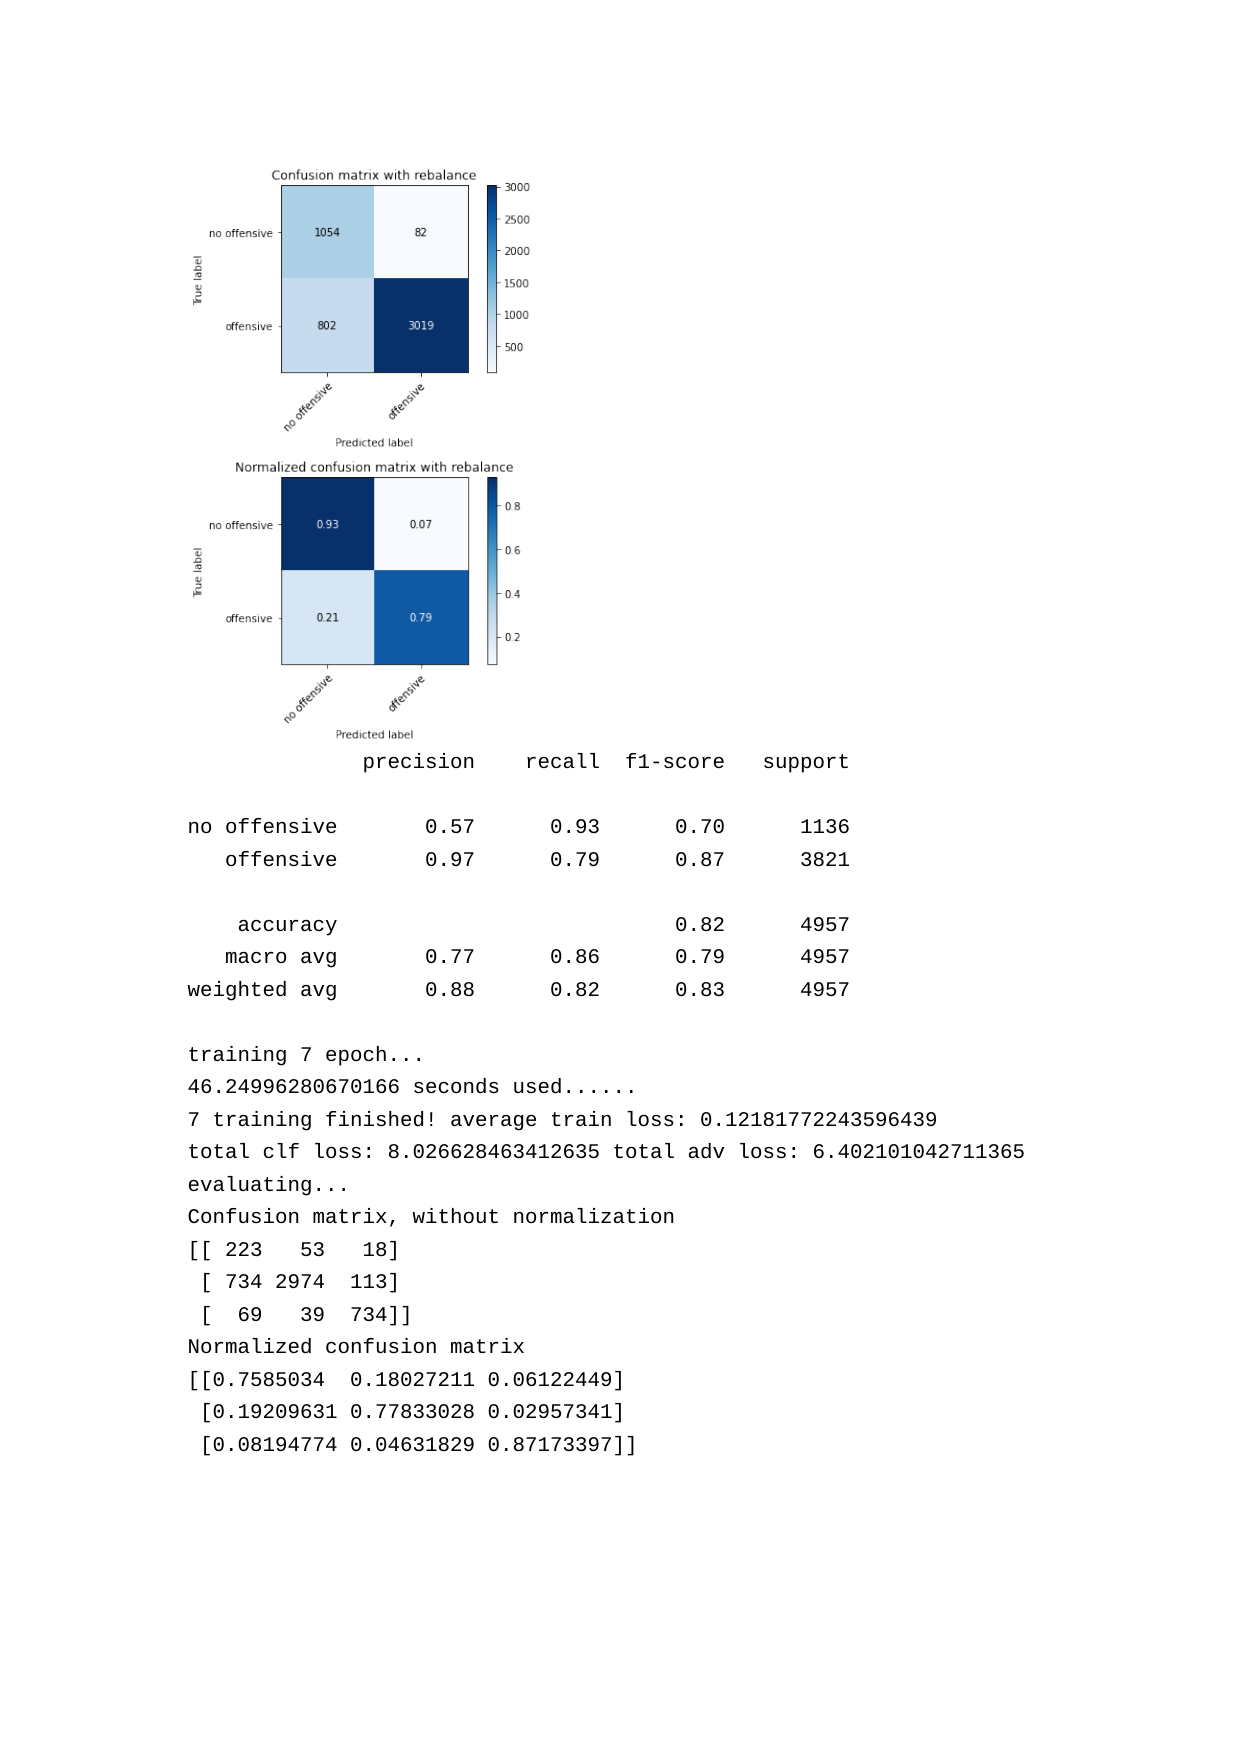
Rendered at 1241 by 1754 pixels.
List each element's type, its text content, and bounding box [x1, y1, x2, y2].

text [ 734 2974 113] [187, 1267, 1053, 1299]
text Confusion matrix, without normalization [187, 1202, 1053, 1234]
text [0.08194774 0.04631829 0.87173397]] [187, 1429, 1053, 1462]
text accuracy 0.82 4957 [187, 909, 1053, 942]
text macro avg 0.77 0.86 0.79 4957 [187, 942, 1053, 974]
text Normalized confusion matrix [187, 1332, 1053, 1364]
text [[0.7585034 0.18027211 0.06122449] [187, 1364, 1053, 1397]
text training 7 epoch... [187, 1039, 1053, 1072]
text 46.24996280670166 seconds used...... [187, 1072, 1053, 1104]
text precision recall f1-score support [187, 747, 1053, 779]
text evaluating... [187, 1169, 1053, 1202]
text total clf loss: 8.026628463412635 total adv loss: 6.402101042711365 [187, 1137, 1053, 1169]
picture [187, 162, 538, 747]
text [0.19209631 0.77833028 0.02957341] [187, 1397, 1053, 1429]
text [[ 223 53 18] [187, 1234, 1053, 1267]
text 7 training finished! average train loss: 0.12181772243596439 [187, 1104, 1053, 1137]
text weighted avg 0.88 0.82 0.83 4957 [187, 974, 1053, 1007]
text [ 69 39 734]] [187, 1299, 1053, 1332]
text no offensive 0.57 0.93 0.70 1136 [187, 812, 1053, 844]
text offensive 0.97 0.79 0.87 3821 [187, 844, 1053, 877]
